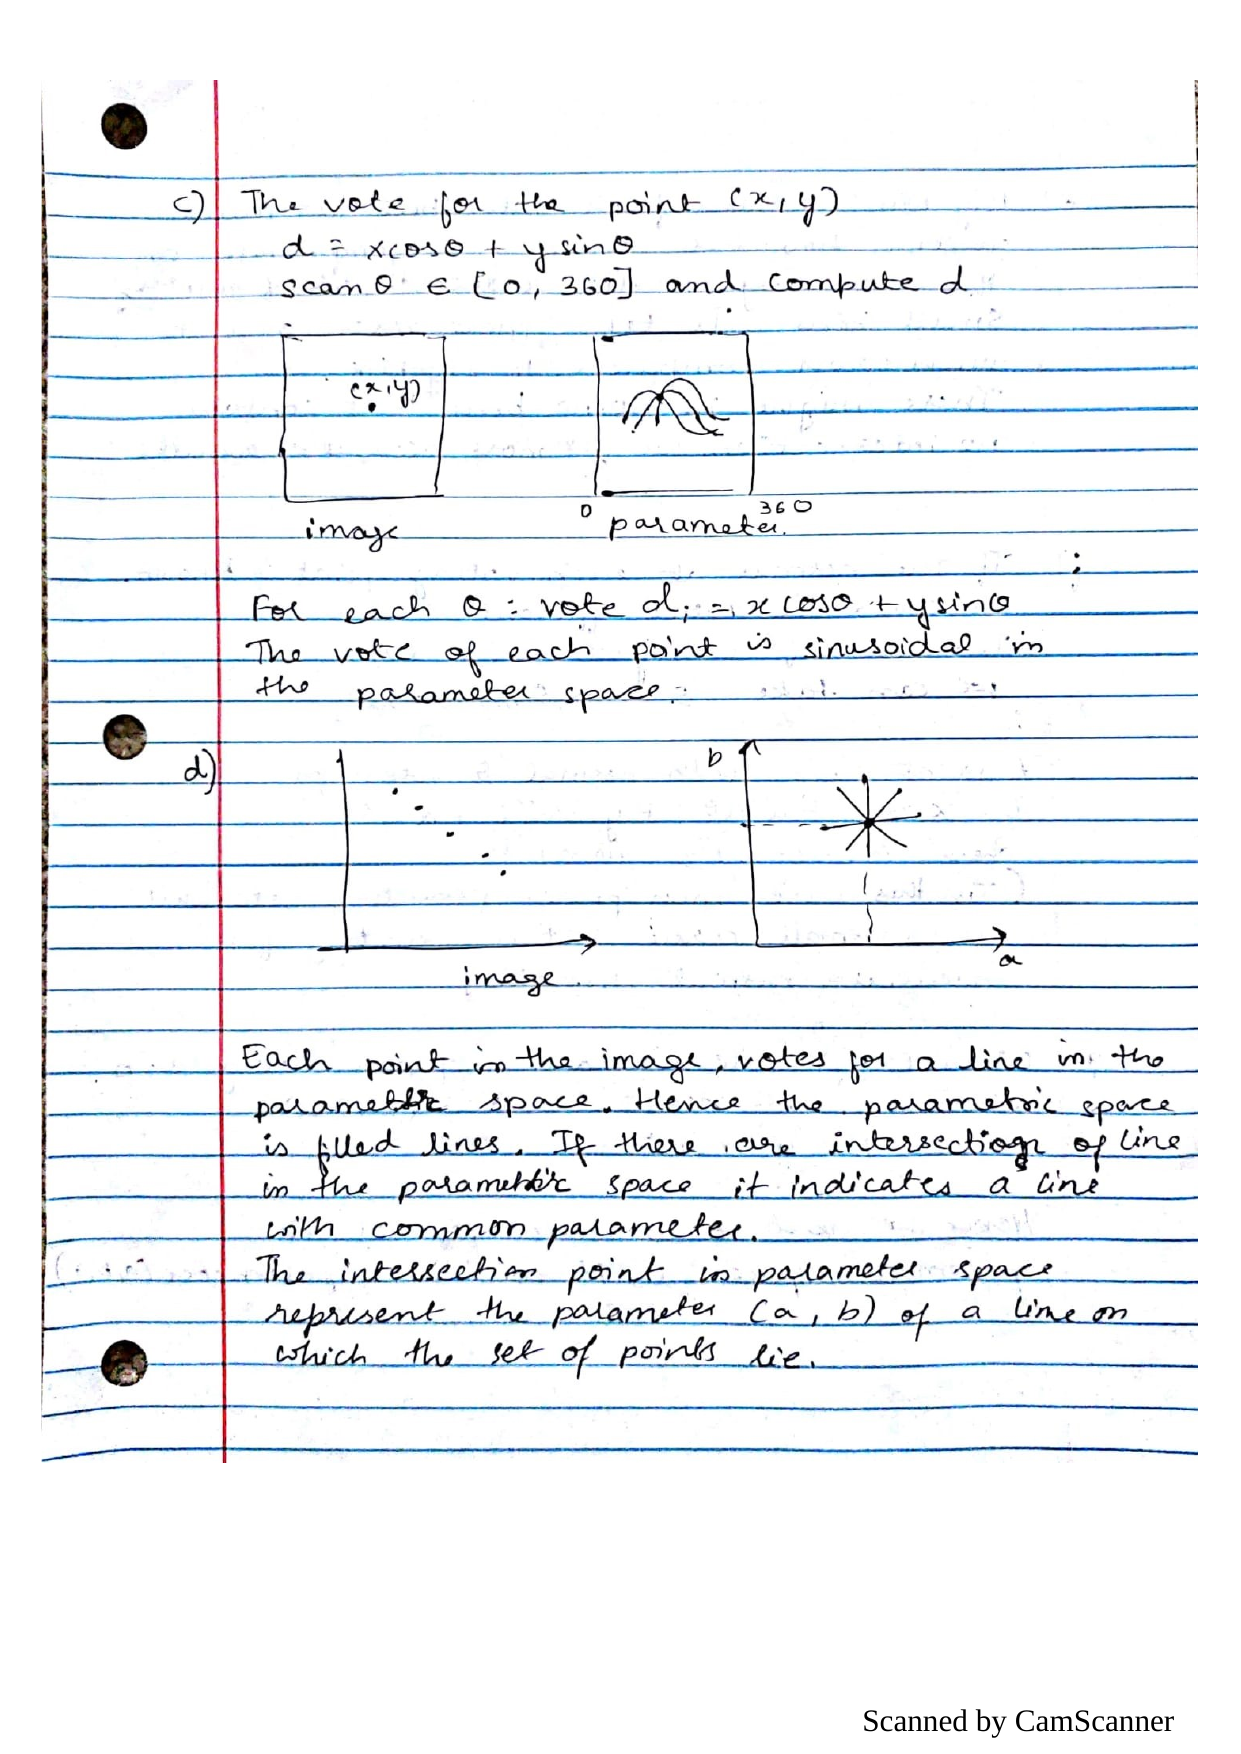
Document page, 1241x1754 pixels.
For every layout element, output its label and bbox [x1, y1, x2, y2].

picture [41, 80, 1198, 1463]
